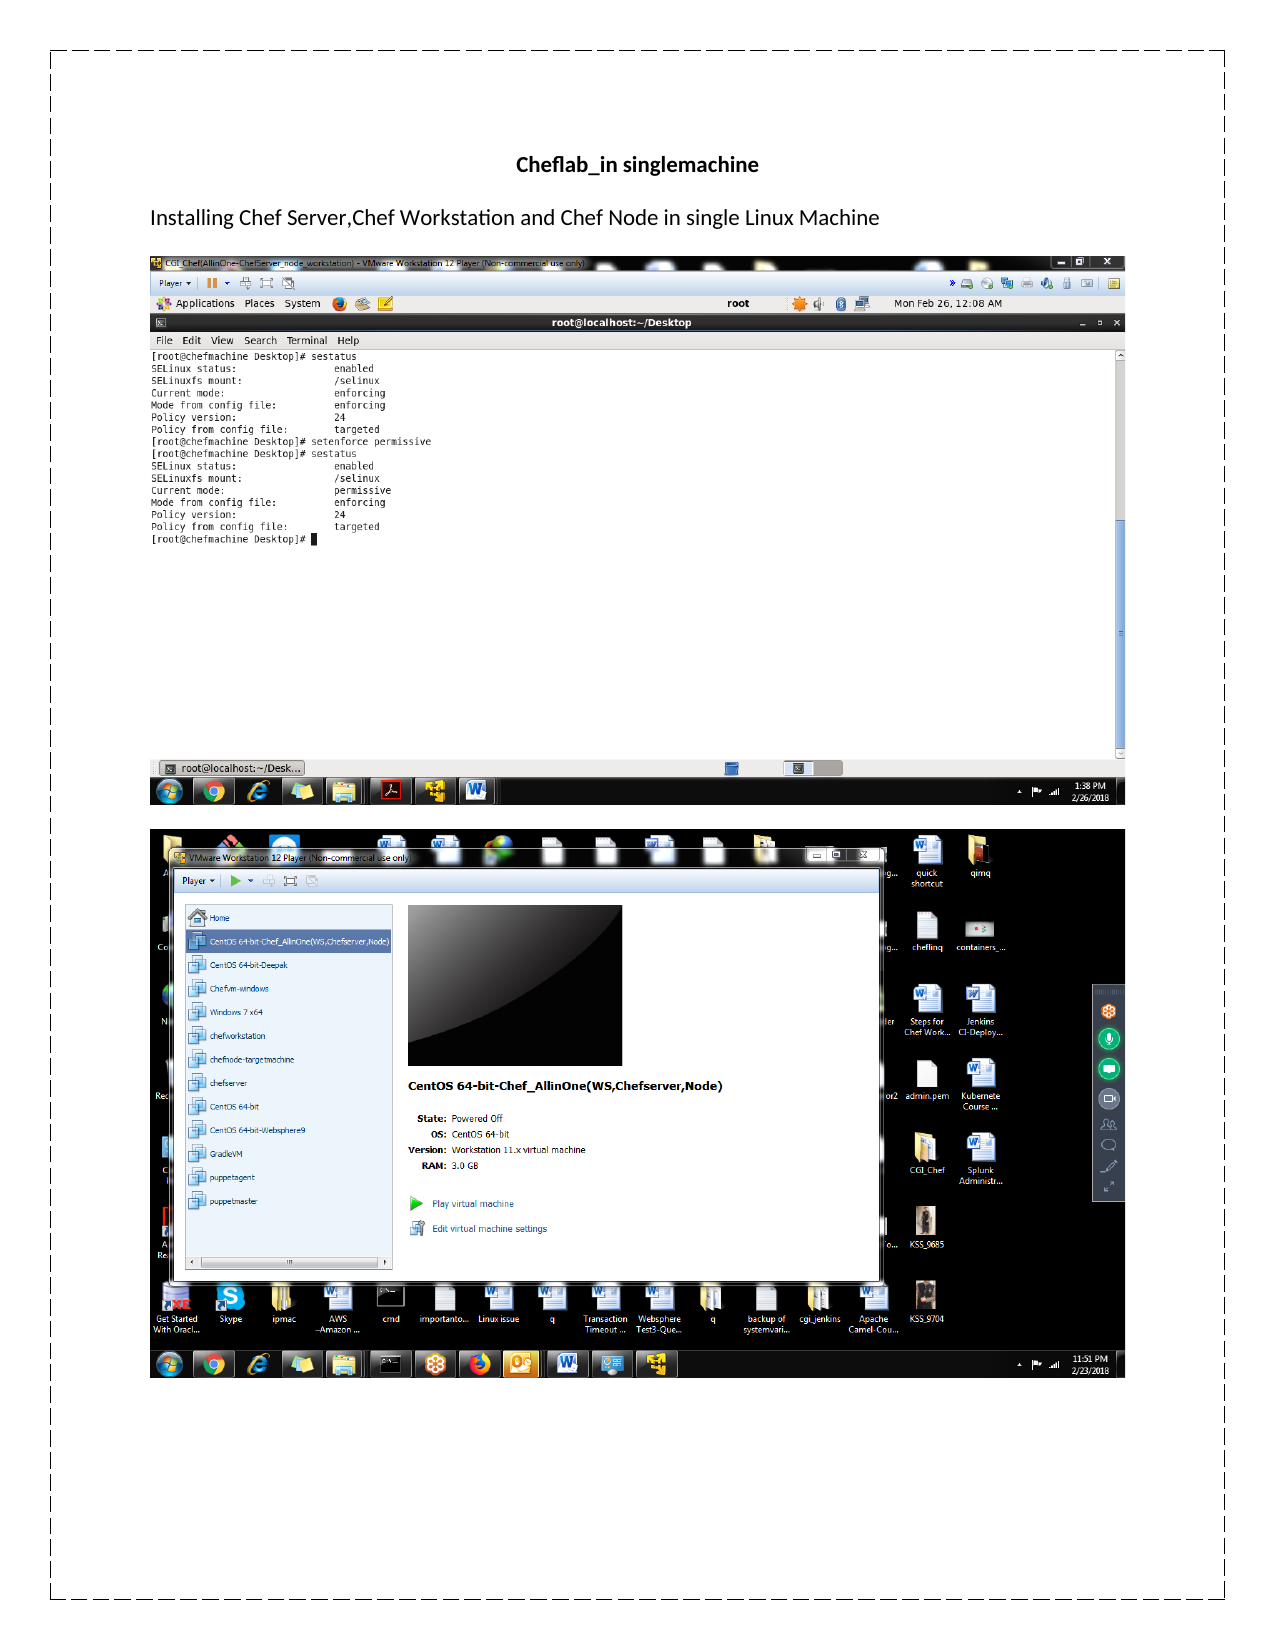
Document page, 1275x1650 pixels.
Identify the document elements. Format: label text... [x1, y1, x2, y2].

picture [150, 256, 1125, 805]
picture [150, 829, 1125, 1378]
text Cheflab_in singlemachine [150, 150, 1125, 178]
text Installing Chef Server,Chef Workstation and Chef Node in single Linux Machine [150, 203, 1125, 231]
